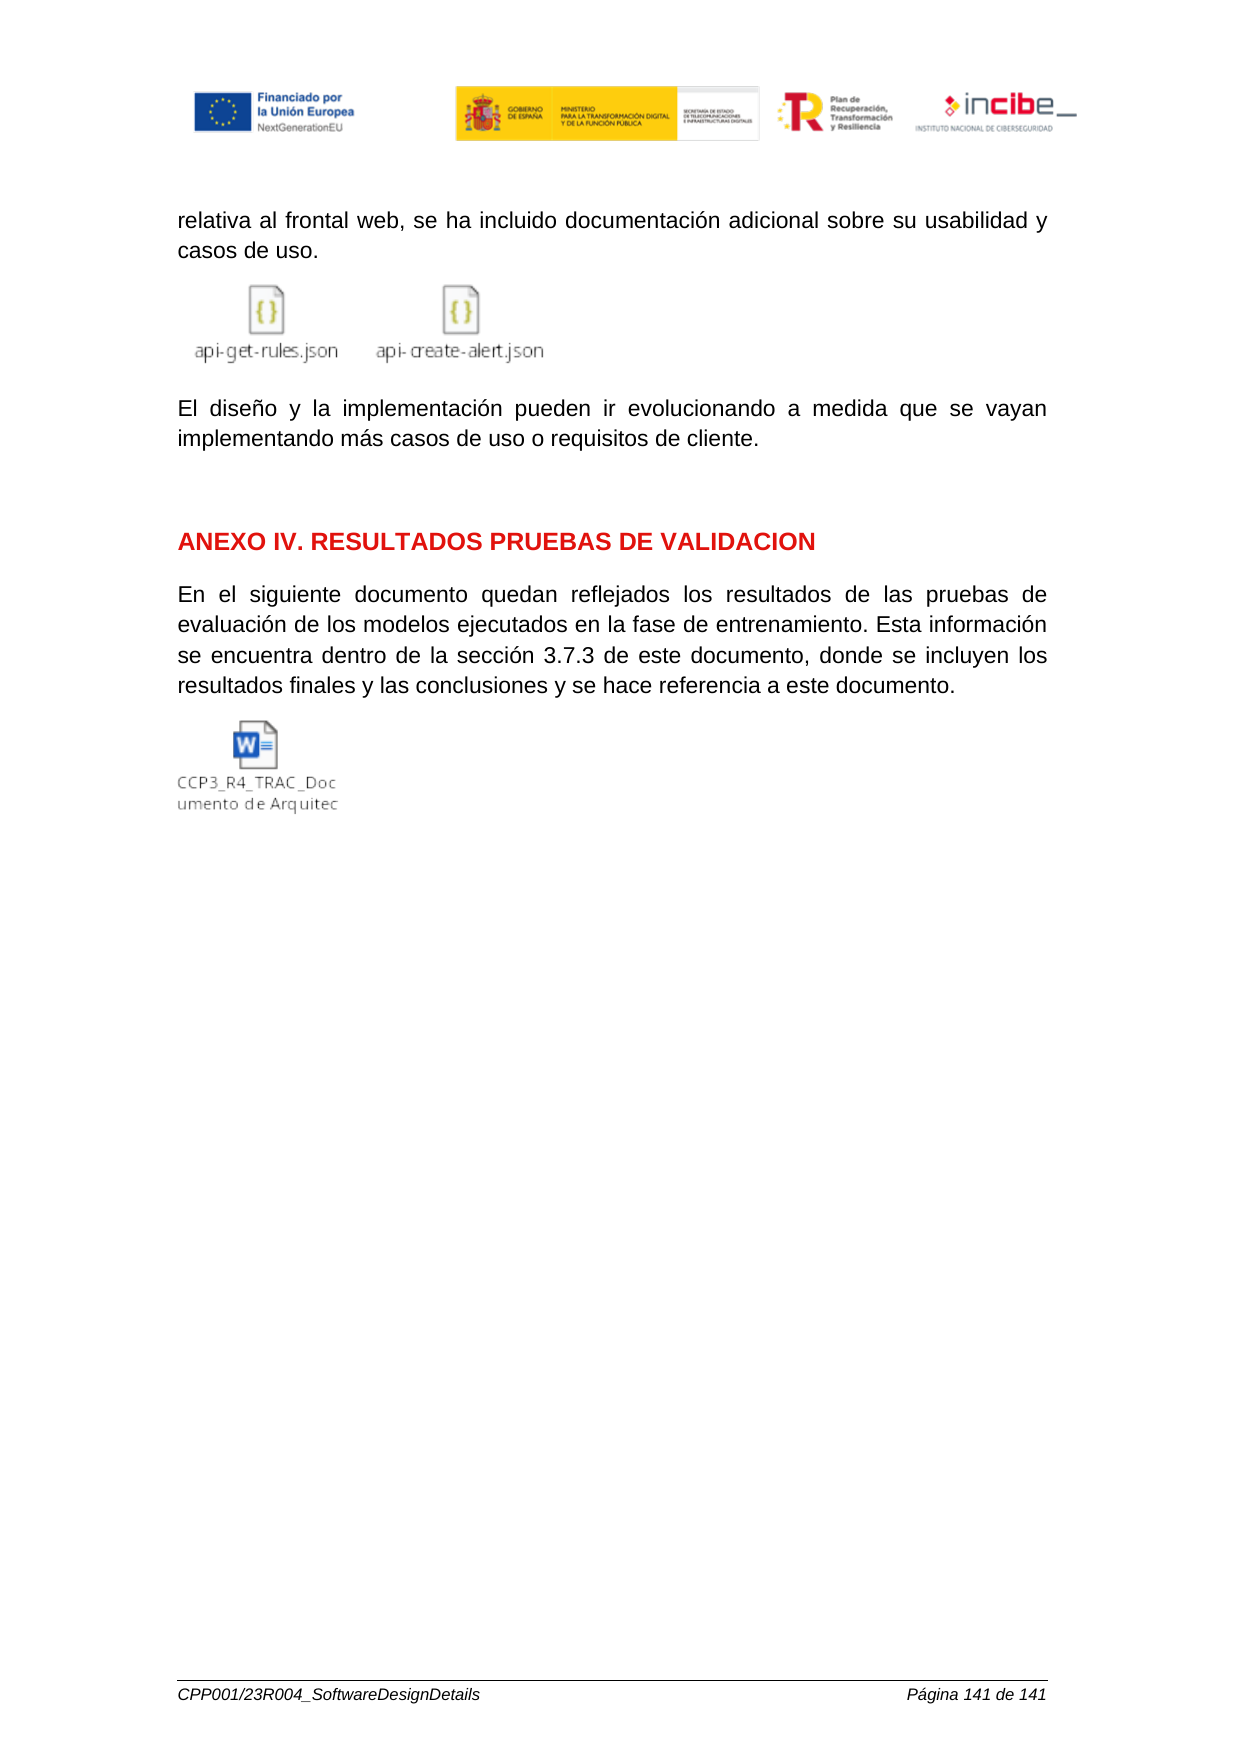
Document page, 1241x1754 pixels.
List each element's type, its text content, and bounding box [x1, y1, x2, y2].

text El diseño y la implementación pueden ir evolucionando a medida que se vayan implementando más casos de uso o requisitos de cliente. [177, 395, 1048, 452]
text ANEXO IV. RESULTADOS PRUEBAS DE VALIDACION [177, 527, 1048, 556]
picture [177, 73, 1093, 154]
text En el siguiente documento quedan reflejados los resultados de las pruebas de evaluación de los modelos ejecutados en la fase de entrenamiento. Esta información se encuentra dentro de la sección 3.7.3 de este documento, donde se incluyen los resultados finales y las conclusiones y se hace referencia a este documento. [177, 581, 1048, 698]
